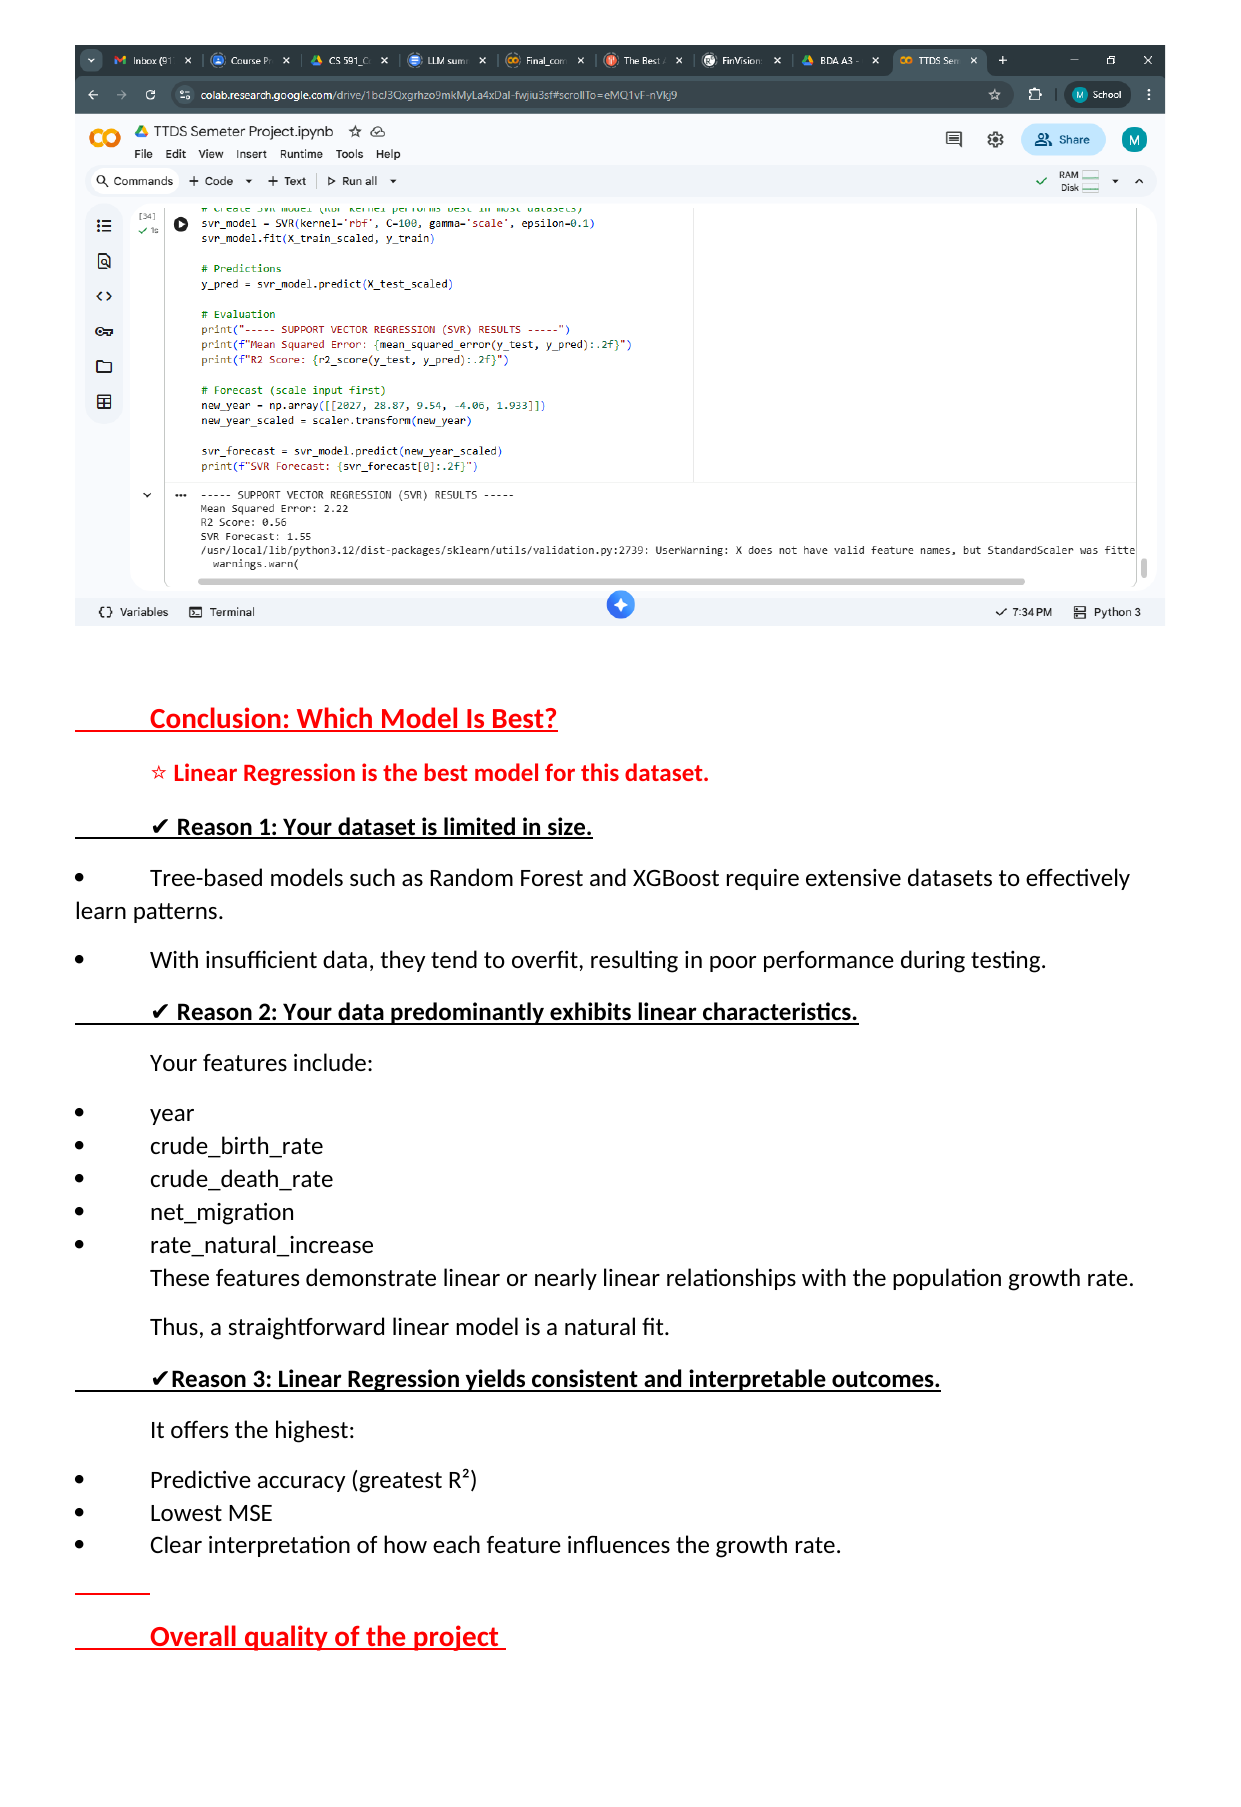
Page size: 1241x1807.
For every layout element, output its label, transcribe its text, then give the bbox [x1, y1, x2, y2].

list crude_birth_rate [75, 1130, 1165, 1161]
list rate_natural_increase [75, 1229, 1165, 1259]
list ✔ Reason 1: Your dataset is limited in size. [75, 808, 1165, 843]
list Clear interpretation of how each feature influences the growth rate. [75, 1530, 1165, 1560]
list ⭐ Linear Regression is the best model for this dataset. [75, 755, 1165, 789]
list ✔Reason 3: Linear Regression yields consistent and interpretable outcomes. [75, 1361, 1165, 1395]
list It offers the highest: [75, 1414, 1165, 1445]
list Thus, a straightforward linear model is a natural fit. [75, 1311, 1165, 1342]
list Your features include: [75, 1047, 1165, 1078]
picture [75, 45, 1166, 626]
list Predictive accuracy (greatest R²) [75, 1464, 1165, 1494]
list Overall quality of the project [75, 1618, 1165, 1653]
list net_migration [75, 1196, 1165, 1226]
list With insufficient data, they tend to overfit, resulting in poor performance during testing. [75, 944, 1165, 975]
list Lowest MSE [75, 1497, 1165, 1527]
list Conclusion: Which Model Is Best? [75, 700, 1165, 736]
list crude_death_rate [75, 1163, 1165, 1193]
list year [75, 1097, 1165, 1128]
list Tree-based models such as Random Forest and XGBoost require extensive datasets to effectively learn patterns. [75, 862, 1165, 925]
list These features demonstrate linear or nearly linear relationships with the population growth rate. [75, 1262, 1165, 1292]
list ✔ Reason 2: Your data predominantly exhibits linear characteristics. [75, 994, 1165, 1028]
